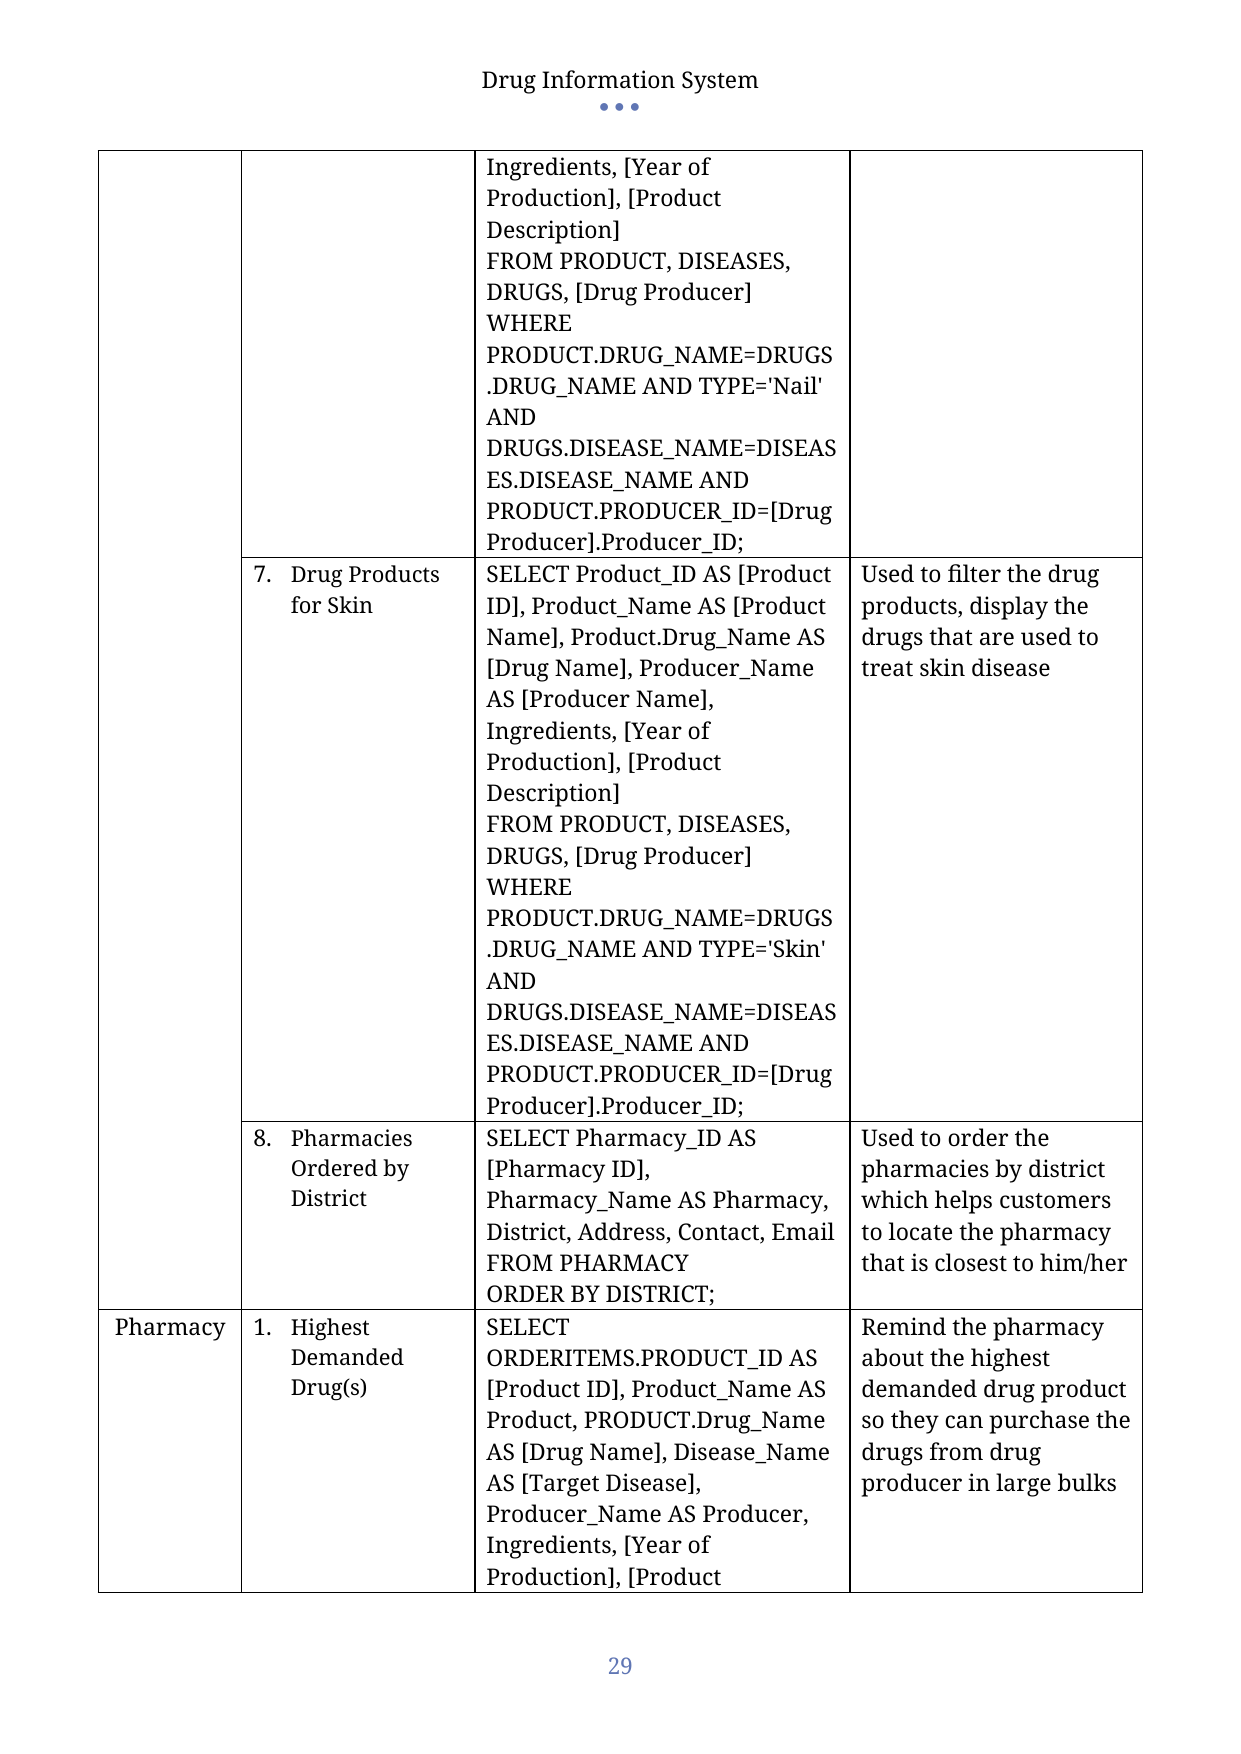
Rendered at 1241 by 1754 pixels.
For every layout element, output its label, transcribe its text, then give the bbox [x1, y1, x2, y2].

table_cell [476, 1310, 849, 1592]
table_cell Pharmacies Ordered by District [242, 1122, 474, 1309]
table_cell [851, 151, 1142, 557]
table_cell Used to filter the drug products, display the drugs that are used to treat skin disease [851, 558, 1142, 1121]
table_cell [476, 151, 849, 557]
table_cell SELECT Pharmacy_ID AS [Pharmacy ID], Pharmacy_Name AS Pharmacy, District, Address, Contact, Email FROM PHARMACY ORDER BY DISTRICT; [476, 1122, 849, 1309]
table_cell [851, 1310, 1142, 1592]
table_cell SELECT Product_ID AS [Product ID], Product_Name AS [Product Name], Product.Drug_Name AS [Drug Name], Producer_Name AS [Producer Name], Ingredients, [Year of Production], [Product Description] FROM PRODUCT, DISEASES, DRUGS, [Drug Producer] WHERE PRODUCT.DRUG_NAME=DRUGS.DRUG_NAME AND TYPE='Skin' AND DRUGS.DISEASE_NAME=DISEASES.DISEASE_NAME AND PRODUCT.PRODUCER_ID=[Drug Producer].Producer_ID; [476, 558, 849, 1121]
table_cell Used to order the pharmacies by district which helps customers to locate the pharmacy that is closest to him/her [851, 1122, 1142, 1309]
table_cell Drug Products for Skin [242, 558, 474, 1121]
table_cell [242, 151, 474, 557]
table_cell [242, 1310, 474, 1592]
table_cell Pharmacy [99, 1310, 241, 1592]
